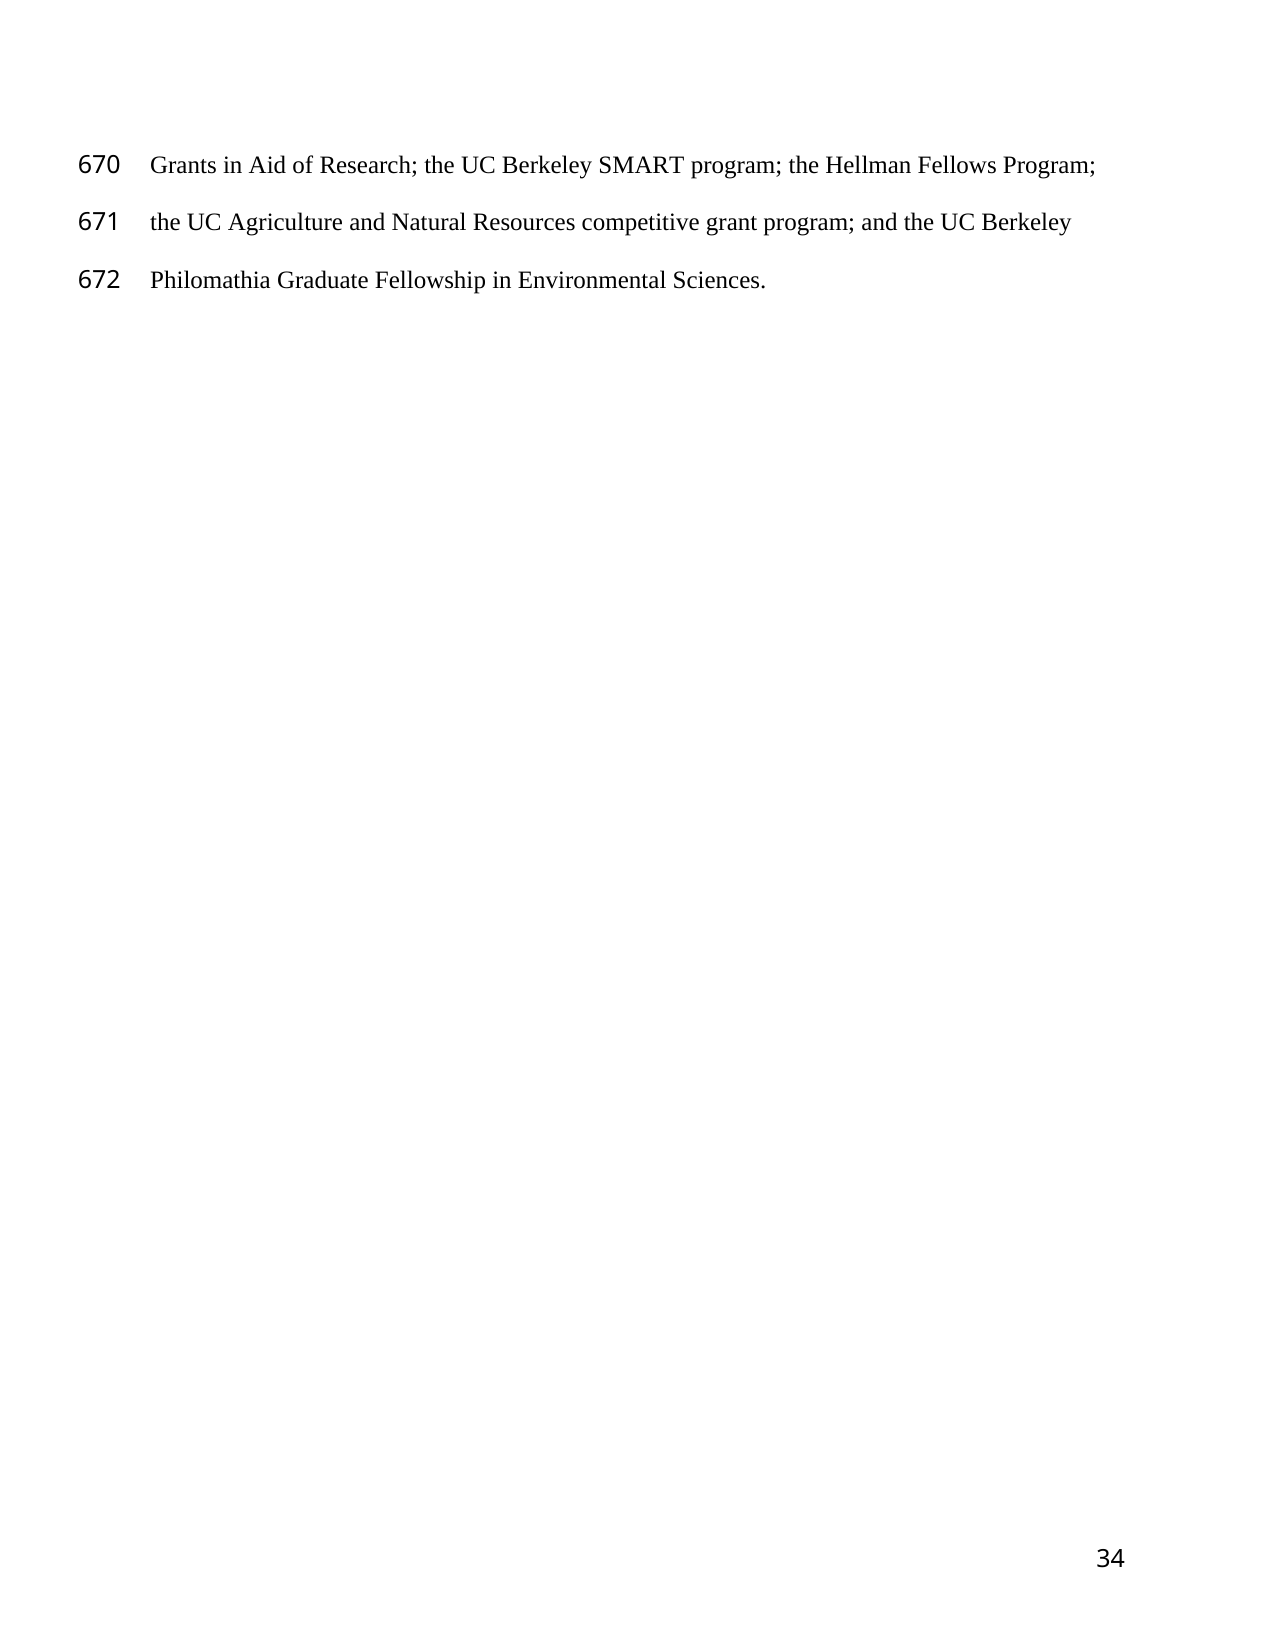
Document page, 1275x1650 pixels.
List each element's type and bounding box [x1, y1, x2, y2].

text [150, 150, 1125, 294]
